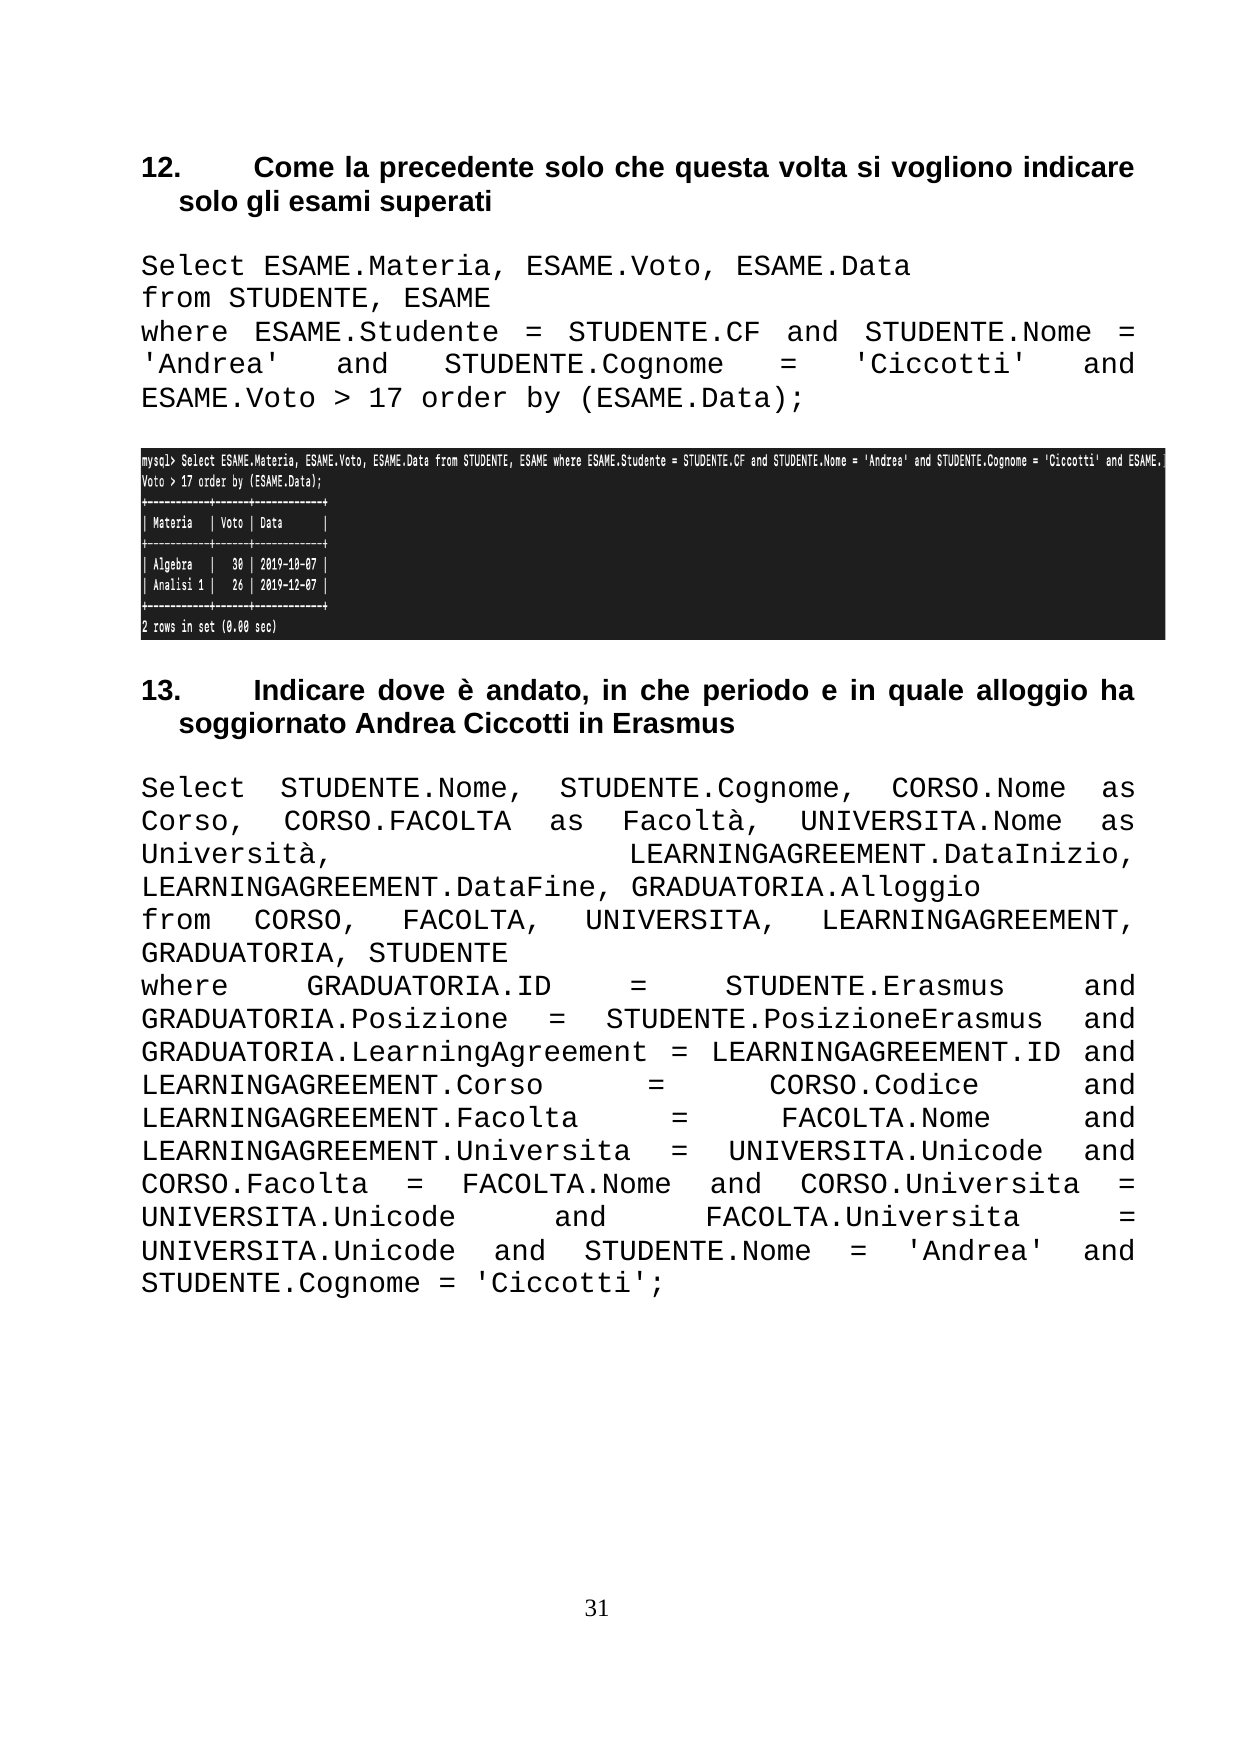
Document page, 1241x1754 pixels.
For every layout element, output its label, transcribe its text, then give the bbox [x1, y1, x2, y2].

text from STUDENTE, ESAME [141, 284, 1136, 317]
picture [140, 448, 1166, 640]
text Select ESAME.Materia, ESAME.Voto, ESAME.Data [141, 251, 1136, 284]
text where ESAME.Studente = STUDENTE.CF and STUDENTE.Nome = 'Andrea' and STUDENTE.Cognome = 'Ciccotti' and ESAME.Voto > 17 order by (ESAME.Data); [141, 317, 1136, 416]
text where GRADUATORIA.ID = STUDENTE.Erasmus and GRADUATORIA.Posizione = STUDENTE.PosizioneErasmus and GRADUATORIA.LearningAgreement = LEARNINGAGREEMENT.ID and LEARNINGAGREEMENT.Corso = CORSO.Codice and LEARNINGAGREEMENT.Facolta = FACOLTA.Nome and LEARNINGAGREEMENT.Universita = UNIVERSITA.Unicode and CORSO.Facolta = FACOLTA.Nome and CORSO.Universita = UNIVERSITA.Unicode and FACOLTA.Universita = UNIVERSITA.Unicode and STUDENTE.Nome = 'Andrea' and STUDENTE.Cognome = 'Ciccotti'; [141, 971, 1136, 1302]
list Come la precedente solo che questa volta si vogliono indicare solo gli esami superati [141, 150, 1136, 217]
text from CORSO, FACOLTA, UNIVERSITA, LEARNINGAGREEMENT, GRADUATORIA, STUDENTE [141, 905, 1136, 971]
text Select STUDENTE.Nome, STUDENTE.Cognome, CORSO.Nome as Corso, CORSO.FACOLTA as Facoltà, UNIVERSITA.Nome as Università, LEARNINGAGREEMENT.DataInizio, LEARNINGAGREEMENT.DataFine, GRADUATORIA.Alloggio [141, 773, 1136, 905]
list Indicare dove è andato, in che periodo e in quale alloggio ha soggiornato Andrea Ciccotti in Erasmus [141, 673, 1136, 740]
